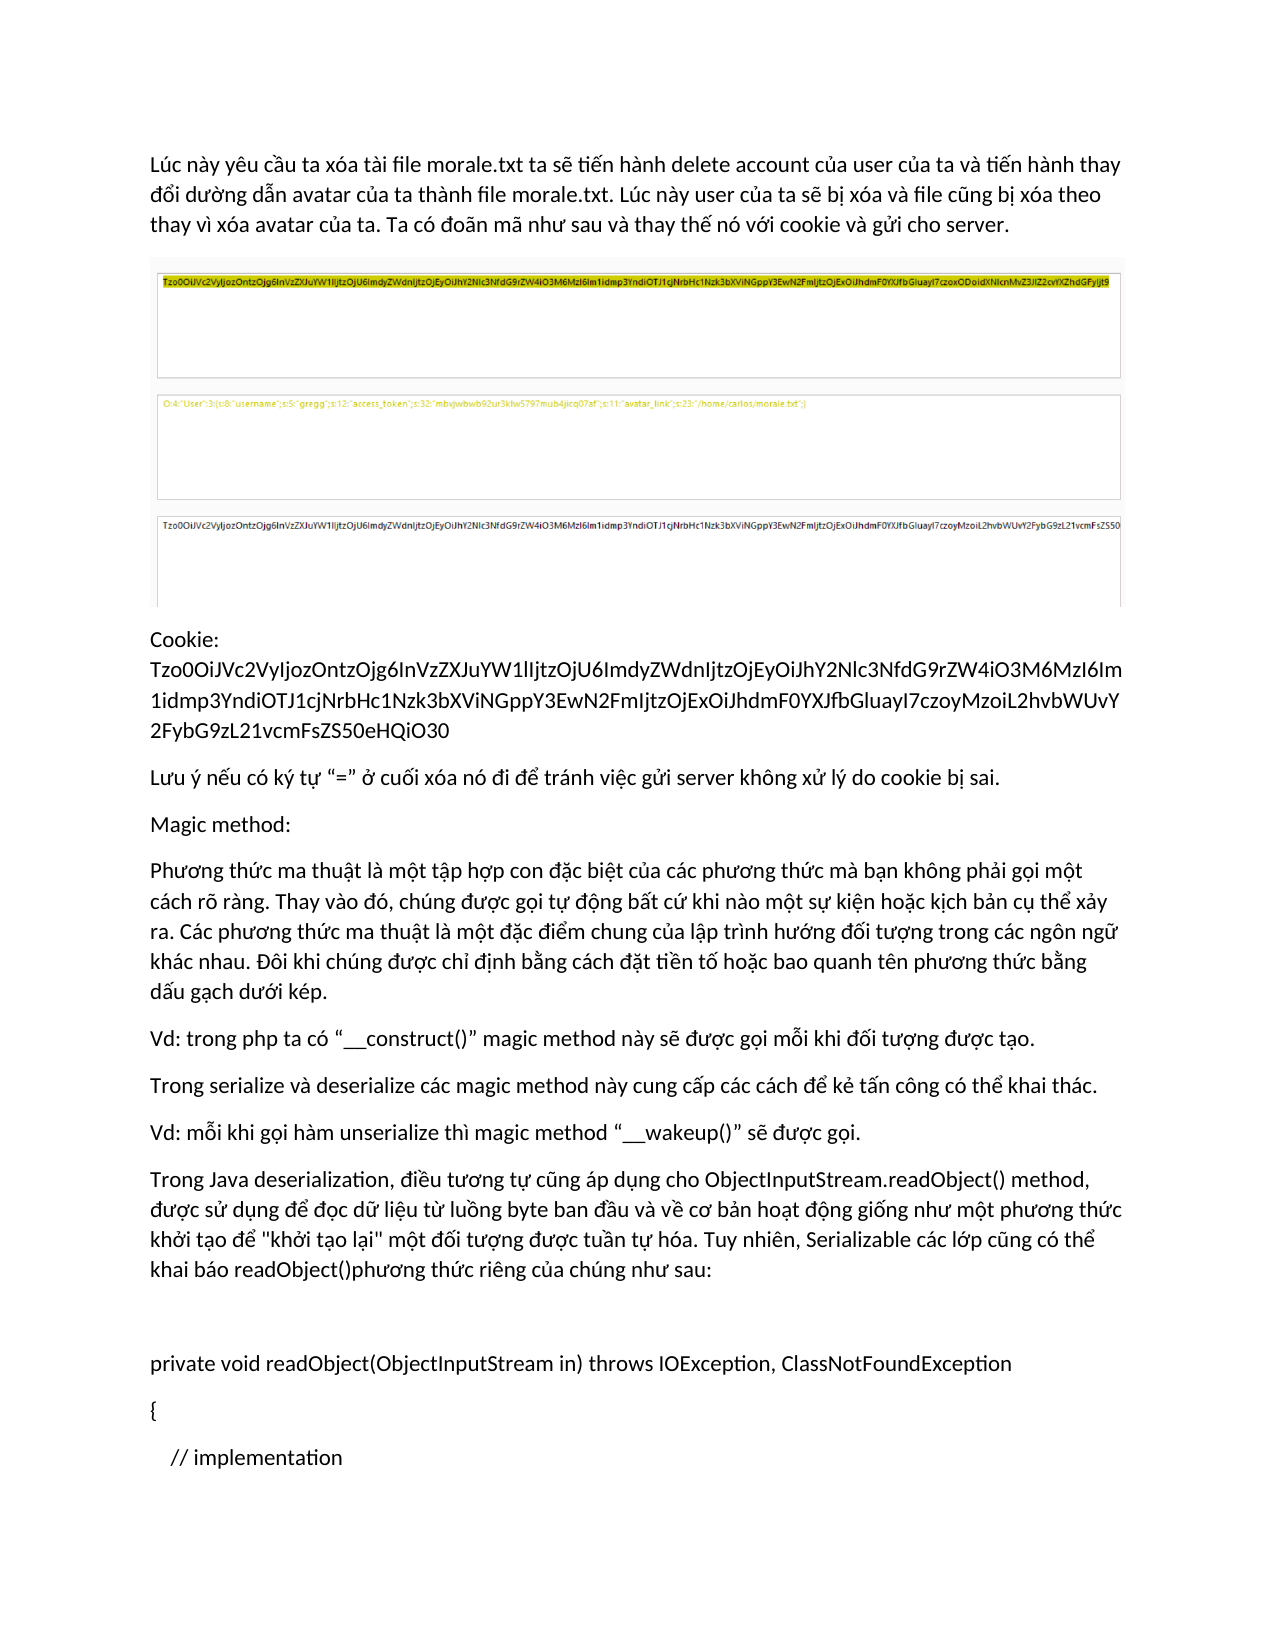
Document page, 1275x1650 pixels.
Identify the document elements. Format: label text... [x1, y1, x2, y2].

text Vd: mỗi khi gọi hàm unserialize thì magic method “__wakeup()” sẽ được gọi. [150, 1118, 1125, 1146]
text Cookie: Tzo0OiJVc2VyIjozOntzOjg6InVzZXJuYW1lIjtzOjU6ImdyZWdnIjtzOjEyOiJhY2Nlc3NfdG9rZW4iO3M6MzI6Im1idmp3YndiOTJ1cjNrbHc1Nzk3bXViNGppY3EwN2FmIjtzOjExOiJhdmF0YXJfbGluayI7czoyMzoiL2hvbWUvY2FybG9zL21vcmFsZS50eHQiO30 [150, 625, 1125, 744]
text Lưu ý nếu có ký tự “=” ở cuối xóa nó đi để tránh việc gửi server không xử lý do cookie bị sai. [150, 763, 1125, 791]
text private void readObject(ObjectInputStream in) throws IOException, ClassNotFoundException [150, 1349, 1125, 1377]
text // implementation [150, 1443, 1125, 1471]
text Vd: trong php ta có “__construct()” magic method này sẽ được gọi mỗi khi đối tượng được tạo. [150, 1024, 1125, 1052]
text Phương thức ma thuật là một tập hợp con đặc biệt của các phương thức mà bạn không phải gọi một cách rõ ràng. Thay vào đó, chúng được gọi tự động bất cứ khi nào một sự kiện hoặc kịch bản cụ thể xảy ra. Các phương thức ma thuật là một đặc điểm chung của lập trình hướng đối tượng trong các ngôn ngữ khác nhau. Đôi khi chúng được chỉ định bằng cách đặt tiền tố hoặc bao quanh tên phương thức bằng dấu gạch dưới kép. [150, 857, 1125, 1006]
picture [150, 257, 1125, 607]
text Lúc này yêu cầu ta xóa tài file morale.txt ta sẽ tiến hành delete account của user của ta và tiến hành thay đổi dường dẫn avatar của ta thành file morale.txt. Lúc này user của ta sẽ bị xóa và file cũng bị xóa theo thay vì xóa avatar của ta. Ta có đoãn mã như sau và thay thế nó với cookie và gửi cho server. [150, 150, 1125, 238]
text Trong Java deserialization, điều tương tự cũng áp dụng cho ObjectInputStream.readObject() method, được sử dụng để đọc dữ liệu từ luồng byte ban đầu và về cơ bản hoạt động giống như một phương thức khởi tạo để "khởi tạo lại" một đối tượng được tuần tự hóa. Tuy nhiên, Serializable các lớp cũng có thể khai báo readObject()phương thức riêng của chúng như sau: [150, 1165, 1125, 1284]
text { [150, 1396, 1125, 1424]
text Magic method: [150, 810, 1125, 838]
text Trong serialize và deserialize các magic method này cung cấp các cách để kẻ tấn công có thể khai thác. [150, 1071, 1125, 1099]
